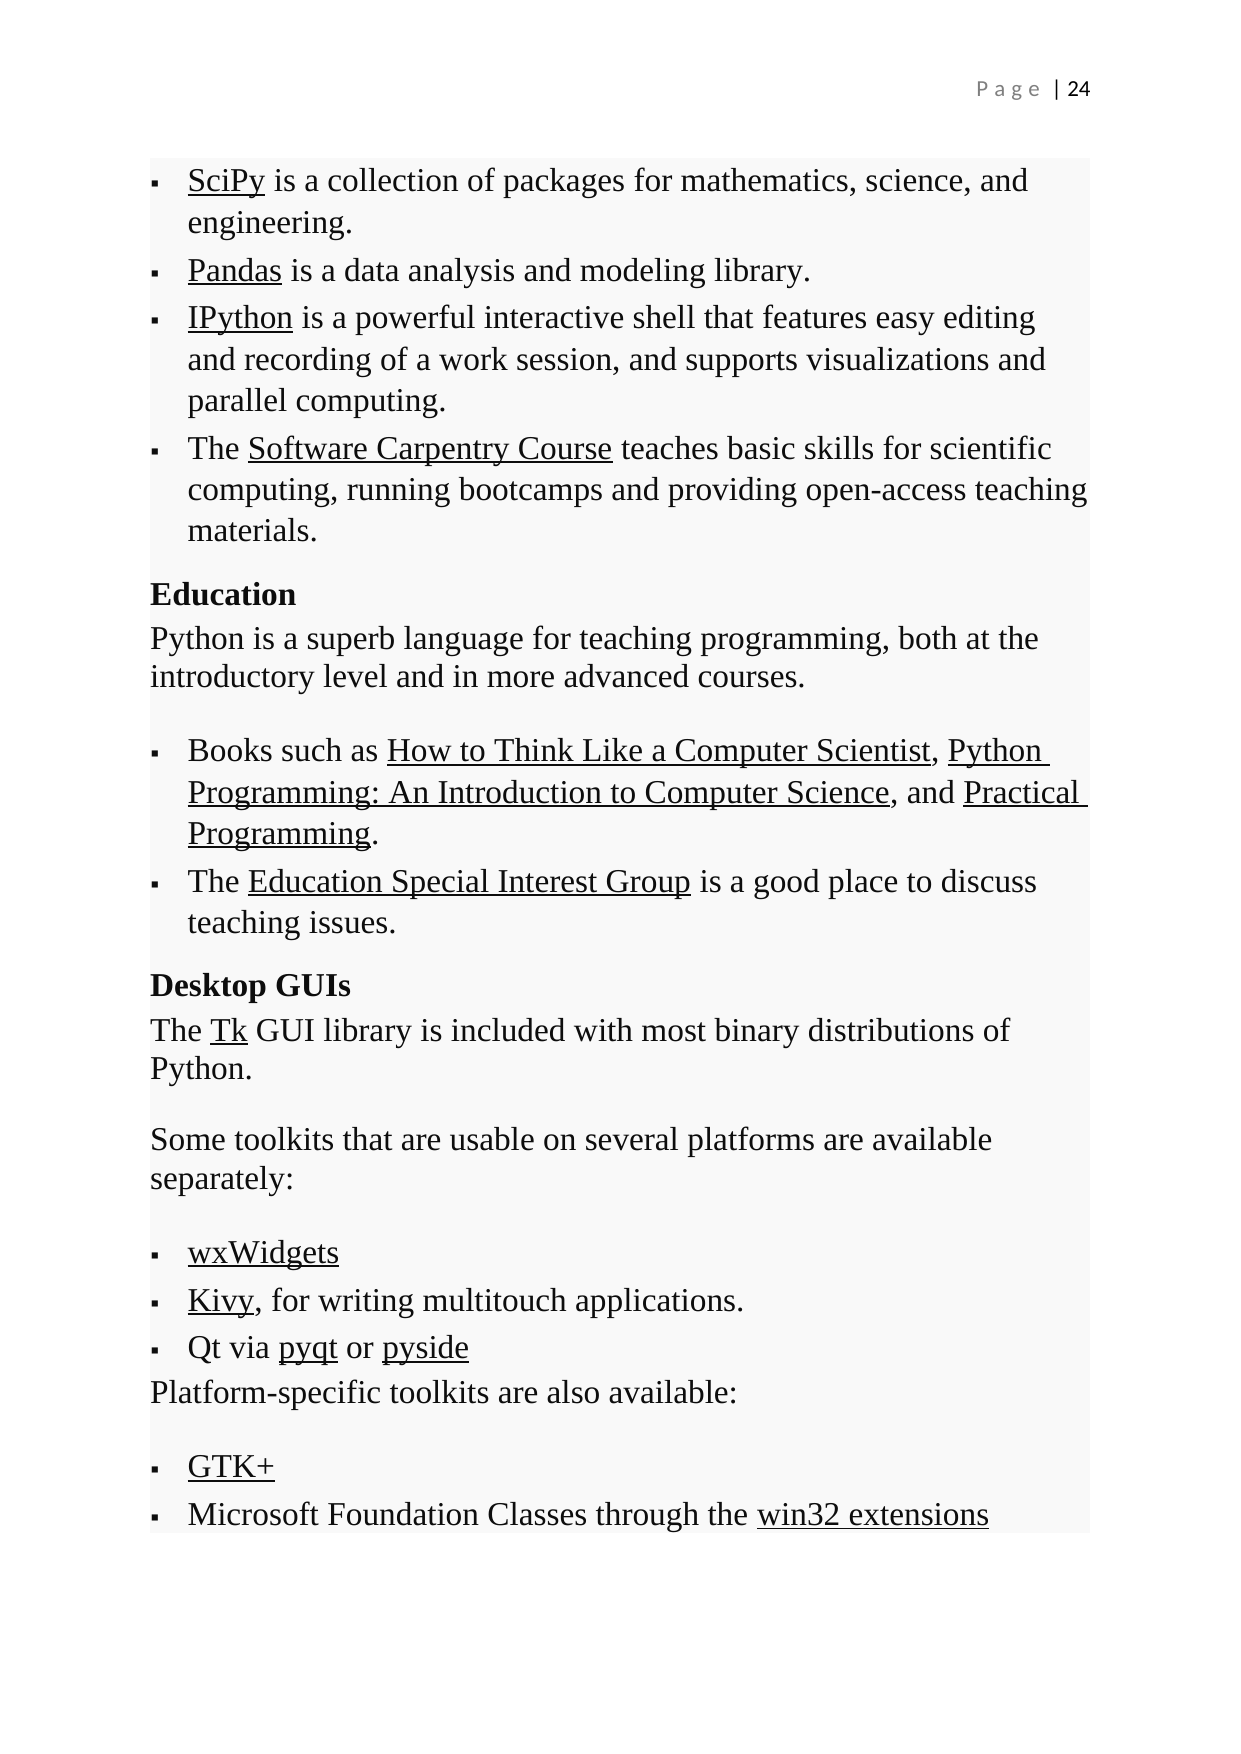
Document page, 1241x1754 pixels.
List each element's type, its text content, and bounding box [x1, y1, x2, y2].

list SciPy is a collection of packages for mathematics, science, and engineering. [150, 158, 1090, 240]
text Some toolkits that are usable on several platforms are available separately: [150, 1120, 1090, 1196]
list Kivy, for writing multitouch applications. [150, 1277, 1090, 1318]
list wxWidgets [150, 1229, 1090, 1270]
list Qt via pyqt or pyside [150, 1325, 1090, 1366]
subtitle Education [150, 574, 1090, 612]
list The Education Special Interest Group is a good place to discuss teaching issues. [150, 858, 1090, 941]
text Platform-specific toolkits are also available: [150, 1373, 1090, 1411]
list Pandas is a data analysis and modeling library. [150, 247, 1090, 288]
subtitle Desktop GUIs [150, 966, 1090, 1004]
text The Tk GUI library is included with most binary distributions of Python. [150, 1010, 1090, 1087]
list IPython is a powerful interactive shell that features easy editing and recording of a work session, and supports visualizations and parallel computing. [150, 295, 1090, 418]
list Books such as How to Think Like a Computer Scientist, Python Programming: An Introduction to Computer Science, and Practical Programming. [150, 728, 1090, 852]
list Microsoft Foundation Classes through the win32 extensions [150, 1492, 1090, 1533]
list The Software Carpentry Course teaches basic skills for scientific computing, running bootcamps and providing open-access teaching materials. [150, 425, 1090, 549]
text Python is a superb language for teaching programming, both at the introductory level and in more advanced courses. [150, 618, 1090, 695]
list GTK+ [150, 1444, 1090, 1485]
